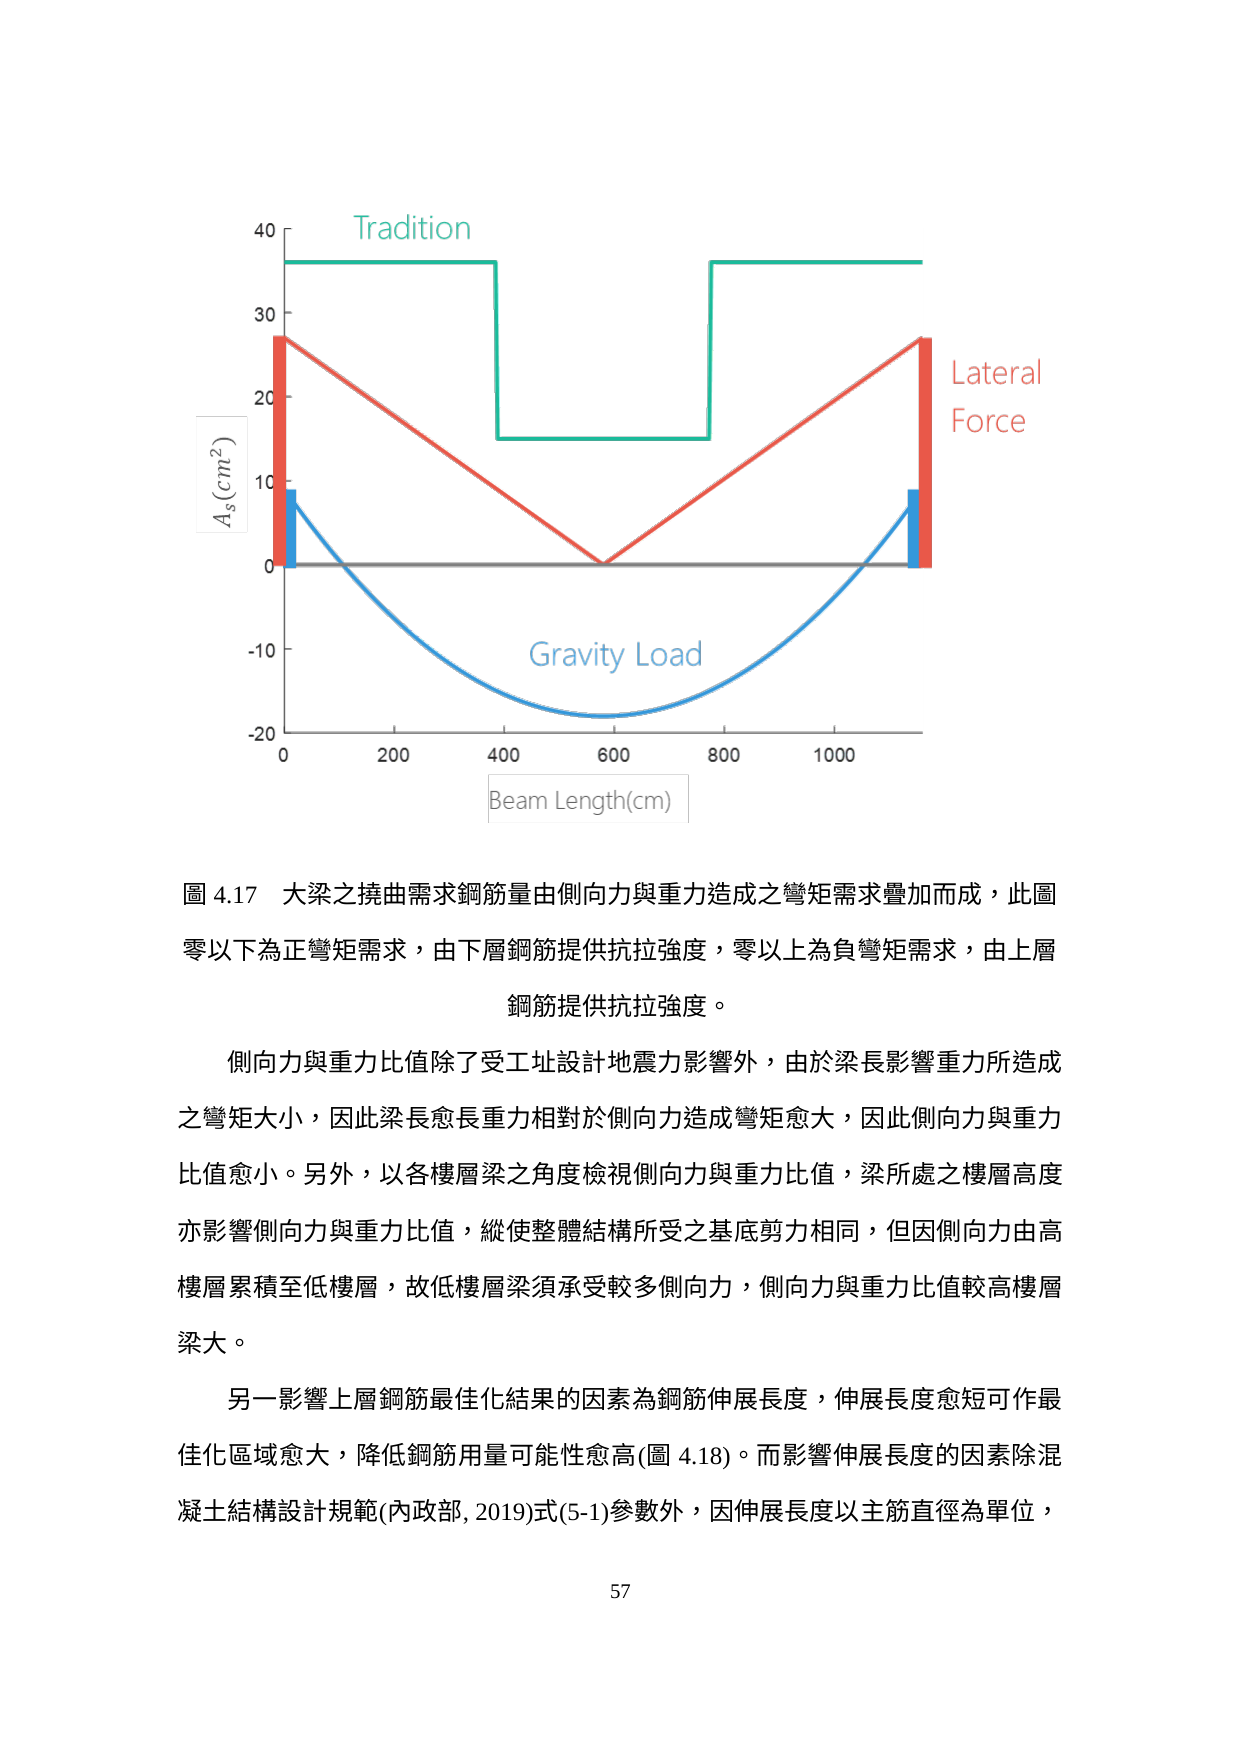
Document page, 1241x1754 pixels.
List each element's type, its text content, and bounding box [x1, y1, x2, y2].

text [177, 1378, 1063, 1528]
picture [177, 184, 1063, 830]
text 側向力與重力比值除了受工址設計地震力影響外，由於梁長影響重力所造成之彎矩大小，因此梁長愈長重力相對於側向力造成彎矩愈大，因此側向力與重力比值愈小。另外，以各樓層梁之角度檢視側向力與重力比值，梁所處之樓層高度亦影響側向力與重力比值，縱使整體結構所受之基底剪力相同，但因側向力由高樓層累積至低樓層，故低樓層梁須承受較多側向力，側向力與重力比值較高樓層梁大。 [177, 1042, 1063, 1360]
